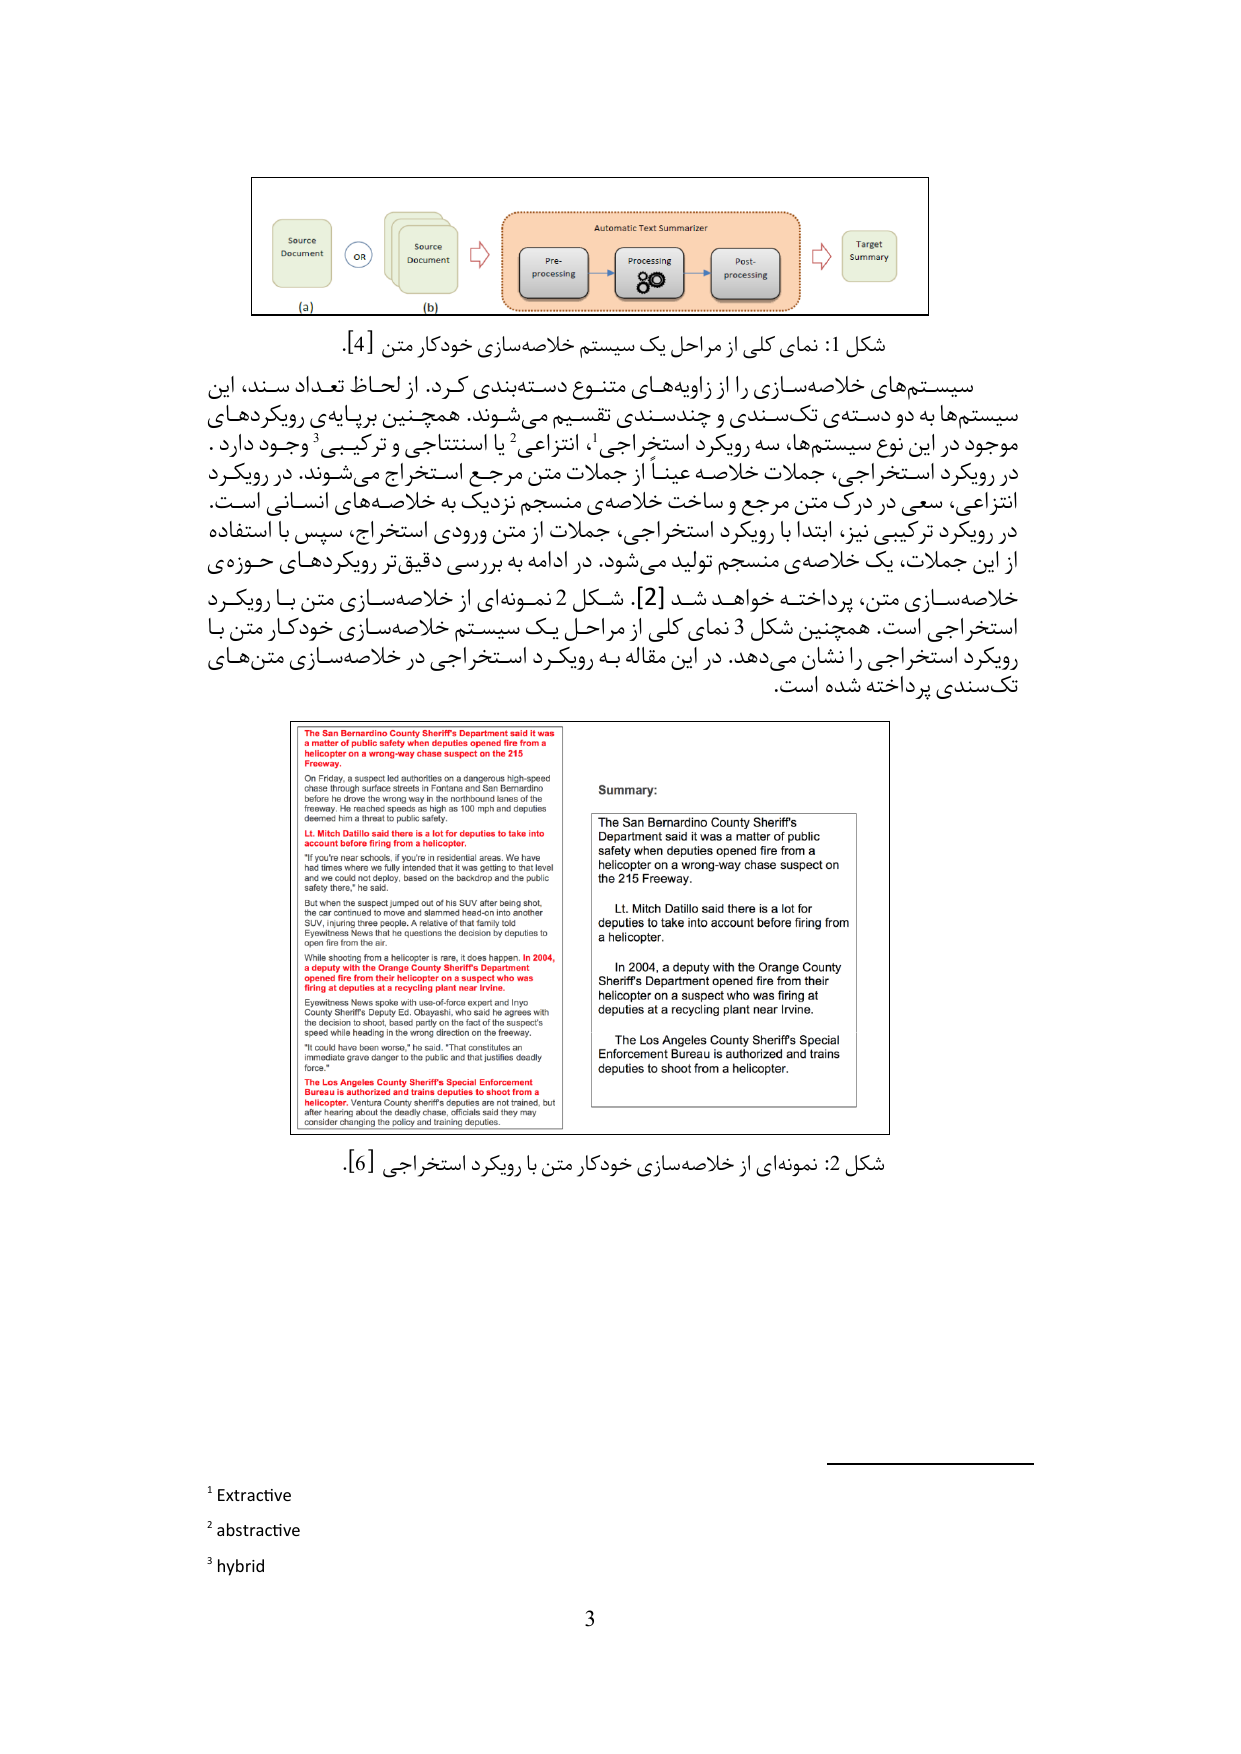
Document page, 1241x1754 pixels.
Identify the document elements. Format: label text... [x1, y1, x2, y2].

picture [291, 722, 889, 1134]
text سیستم‌های خلاصه‌سازی را از زاویه‌های متنوع دسته‌بندی کرد. از لحاظ تعداد سند، این سیستم‌ها به دو دسته‌ی تک‌سندی و چند‌سندی تقسیم می‌شوند. همچنین برپایه‌ی رویکردهای موجود در این نوع سیستم‌ها، سه رویکرد استخراجی، انتزاعی‌ یا اسنتتاجی و ترکیبی وجود دارد . در رویکرد استخراجی، جملات خلاصه عیناً از جملات متن مرجع استخراج می‌شوند. در رویکرد انتزاعی، سعی در درک متن مرجع و ساخت خلاصه‌ی منسجم نزدیک به خلاصه‌های انسانی است. در رویکرد ترکیبی نیز، ابتدا با رویکرد استخراجی، جملات از متن ورودی استخراج، سپس با استفاده از این جملات، یک خلاصه‌ی منسجم تولید می‌شود. در ادامه به بررسی دقیق‌تر رویکرد‌های حوزه‌ی خلاصه‌سازی متن، پرداخته خواهد شد [2]. شکل 2 نمونه‌ای از خلاصه‌سازی متن با رویکرد استخراجی است. همچنین شکل 3 نمای کلی از مراحل یک سیستم خلاصه‌سازی خودکار متن با رویکرد استخراجی را نشان می‌دهد. در این مقاله به رویکرد استخراجی در خلاصه‌سازی متن‌های تک‌سندی پرداخته شده است. [207, 374, 1018, 702]
text شکل 1: نمای کلی از مراحل یک سیستم خلاصه‌سازی خودکار متن [4]. [207, 335, 1018, 360]
picture [252, 178, 928, 314]
text شکل 2: نمونه‌ای از خلاصه‌سازی خودکار متن با رویکرد استخراجی [6]. [207, 1154, 1018, 1179]
